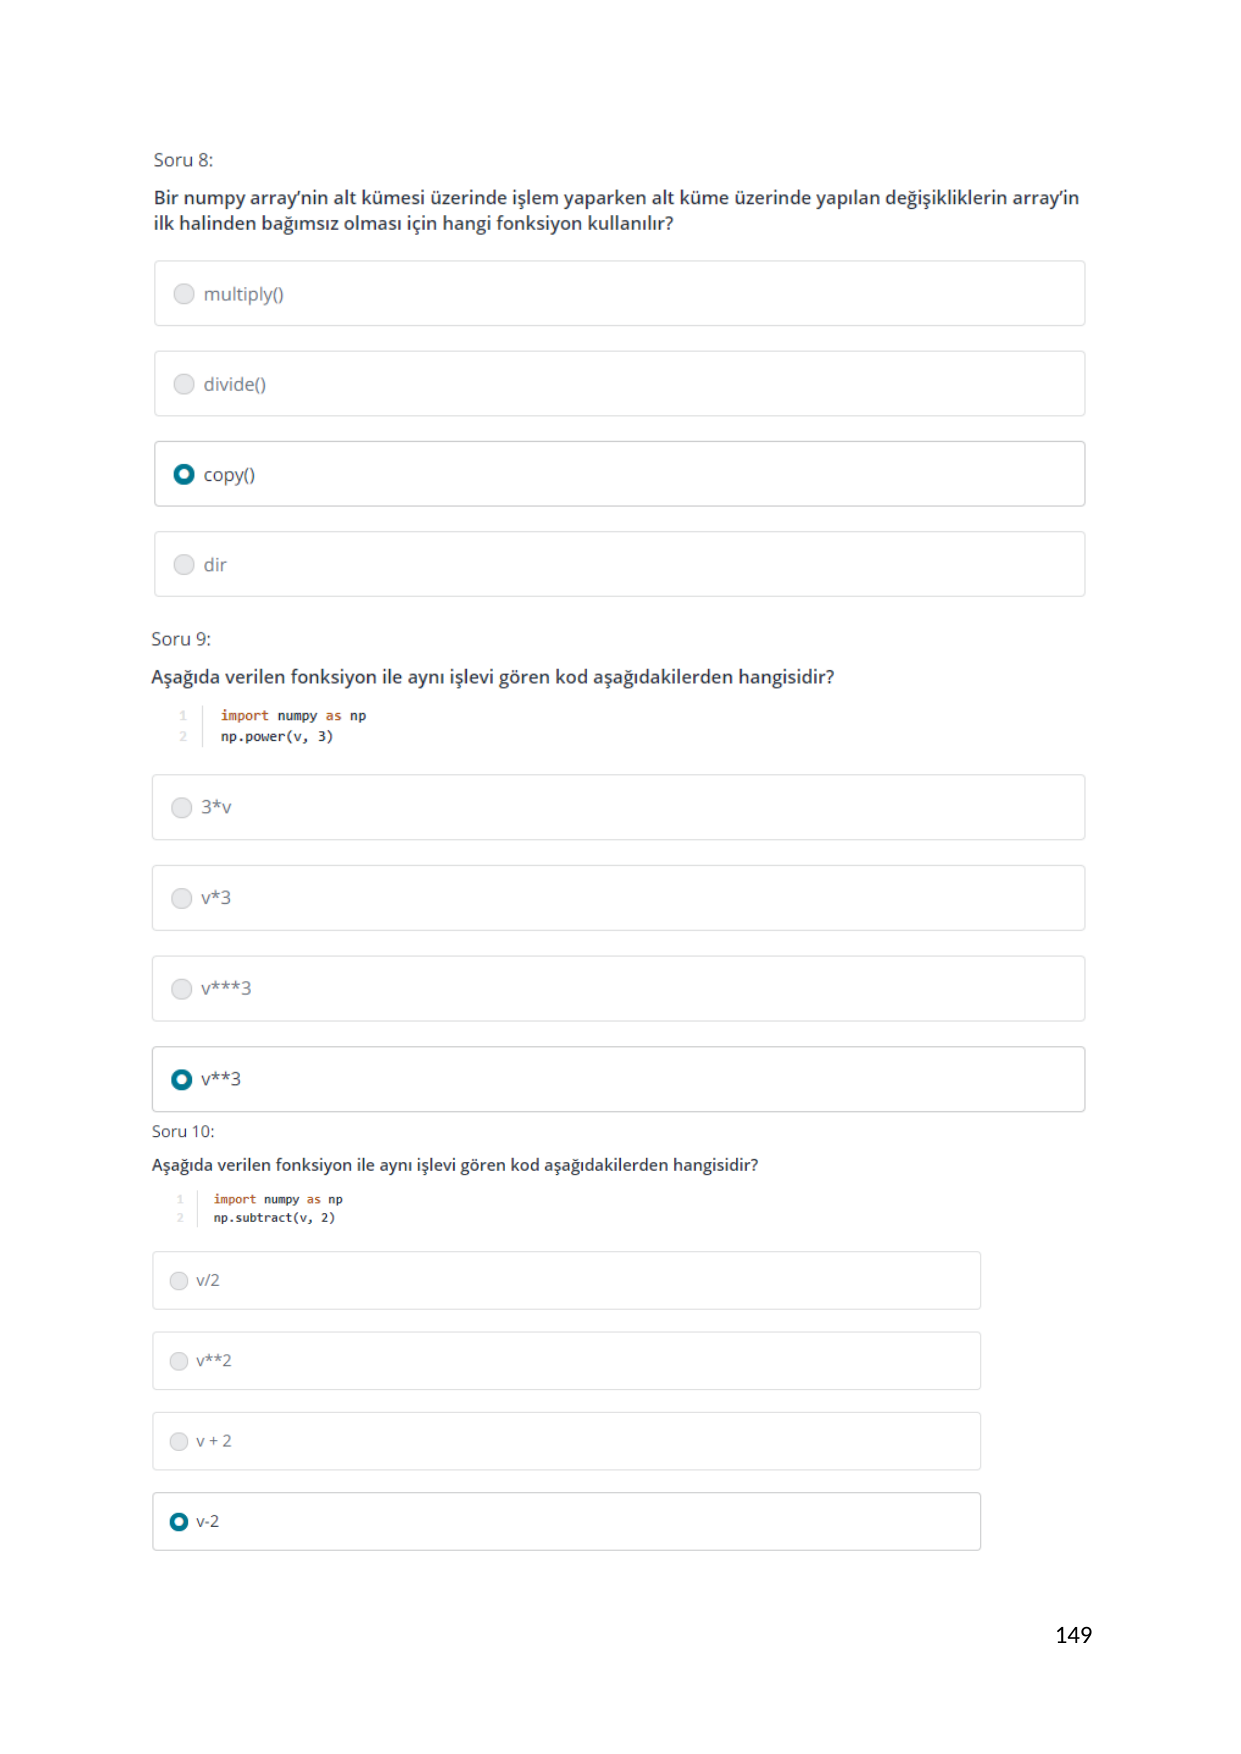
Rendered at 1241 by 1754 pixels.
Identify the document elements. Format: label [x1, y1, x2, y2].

picture [147, 1122, 1093, 1553]
picture [147, 627, 1093, 1121]
picture [147, 147, 1093, 608]
